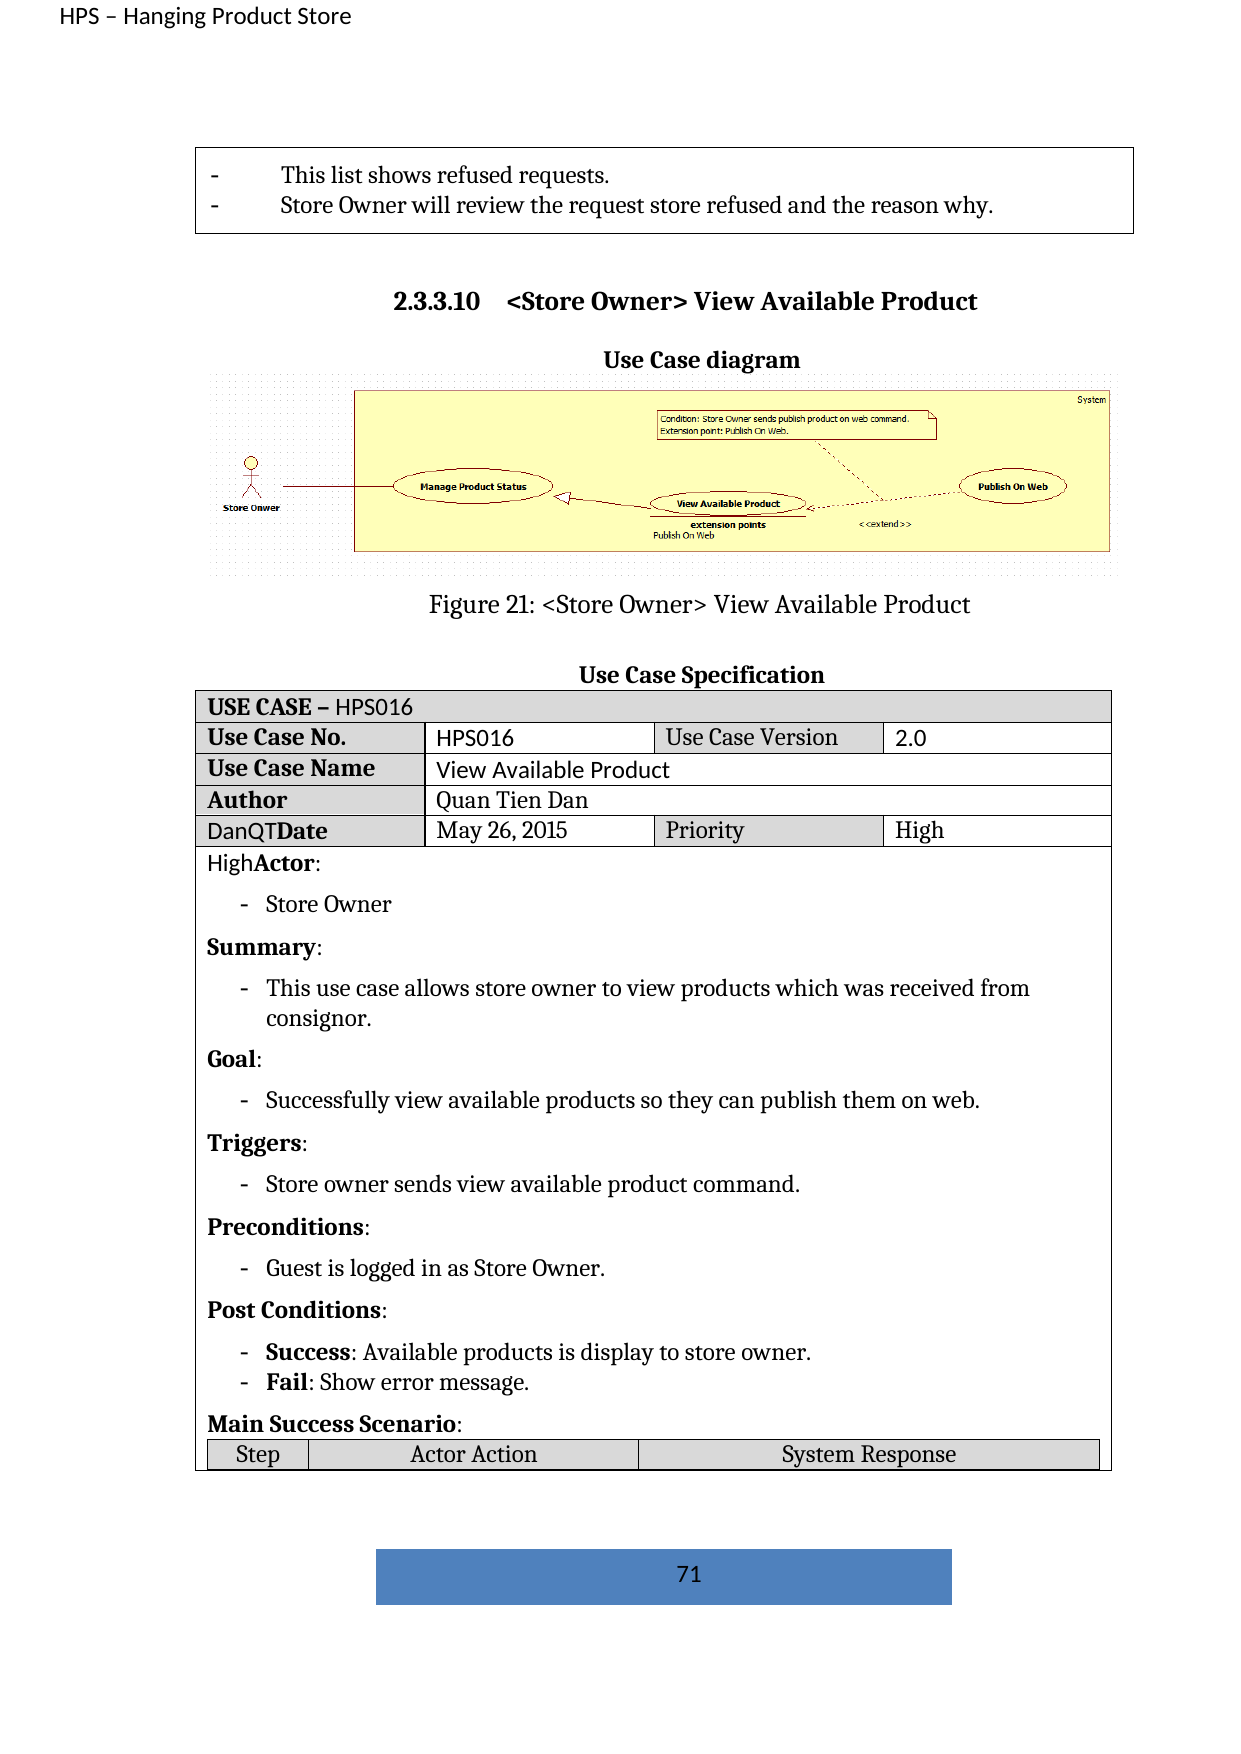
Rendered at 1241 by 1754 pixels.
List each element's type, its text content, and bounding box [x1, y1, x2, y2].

table_cell Date [196, 816, 424, 846]
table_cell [196, 148, 1133, 233]
subtitle <Store Owner> View Available Product [393, 286, 1122, 317]
table_cell Use Case Version [655, 723, 883, 753]
table_cell Use Case No. [196, 723, 424, 753]
list Use Case Specification [282, 661, 1122, 690]
picture [207, 374, 1122, 577]
table_cell Use Case Name [196, 754, 424, 785]
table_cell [196, 847, 1111, 1470]
table_header USE CASE – [196, 691, 1111, 722]
table_cell Priority [655, 816, 883, 846]
list Use Case diagram [282, 346, 1122, 374]
table_cell Author [196, 786, 424, 814]
